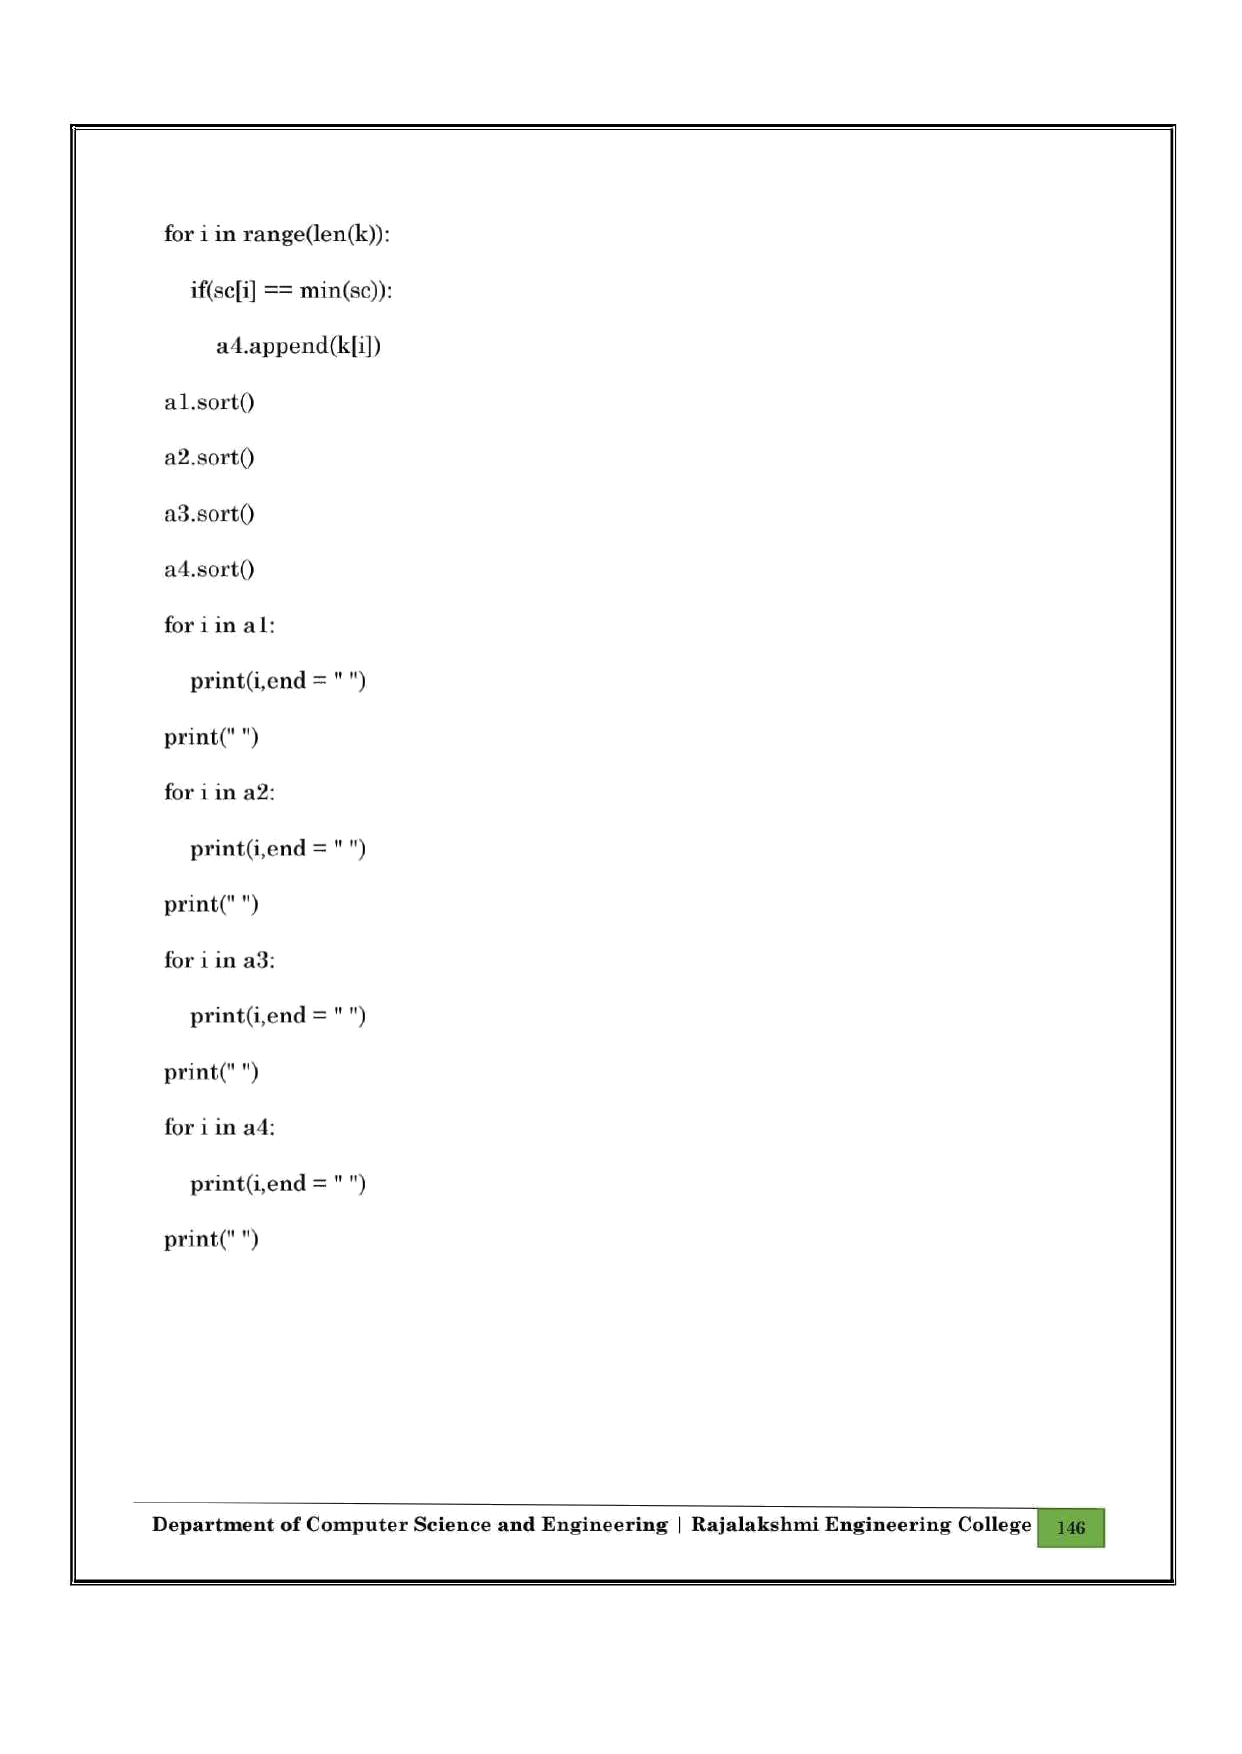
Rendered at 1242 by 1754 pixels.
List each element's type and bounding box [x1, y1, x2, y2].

picture [64, 118, 1177, 1586]
